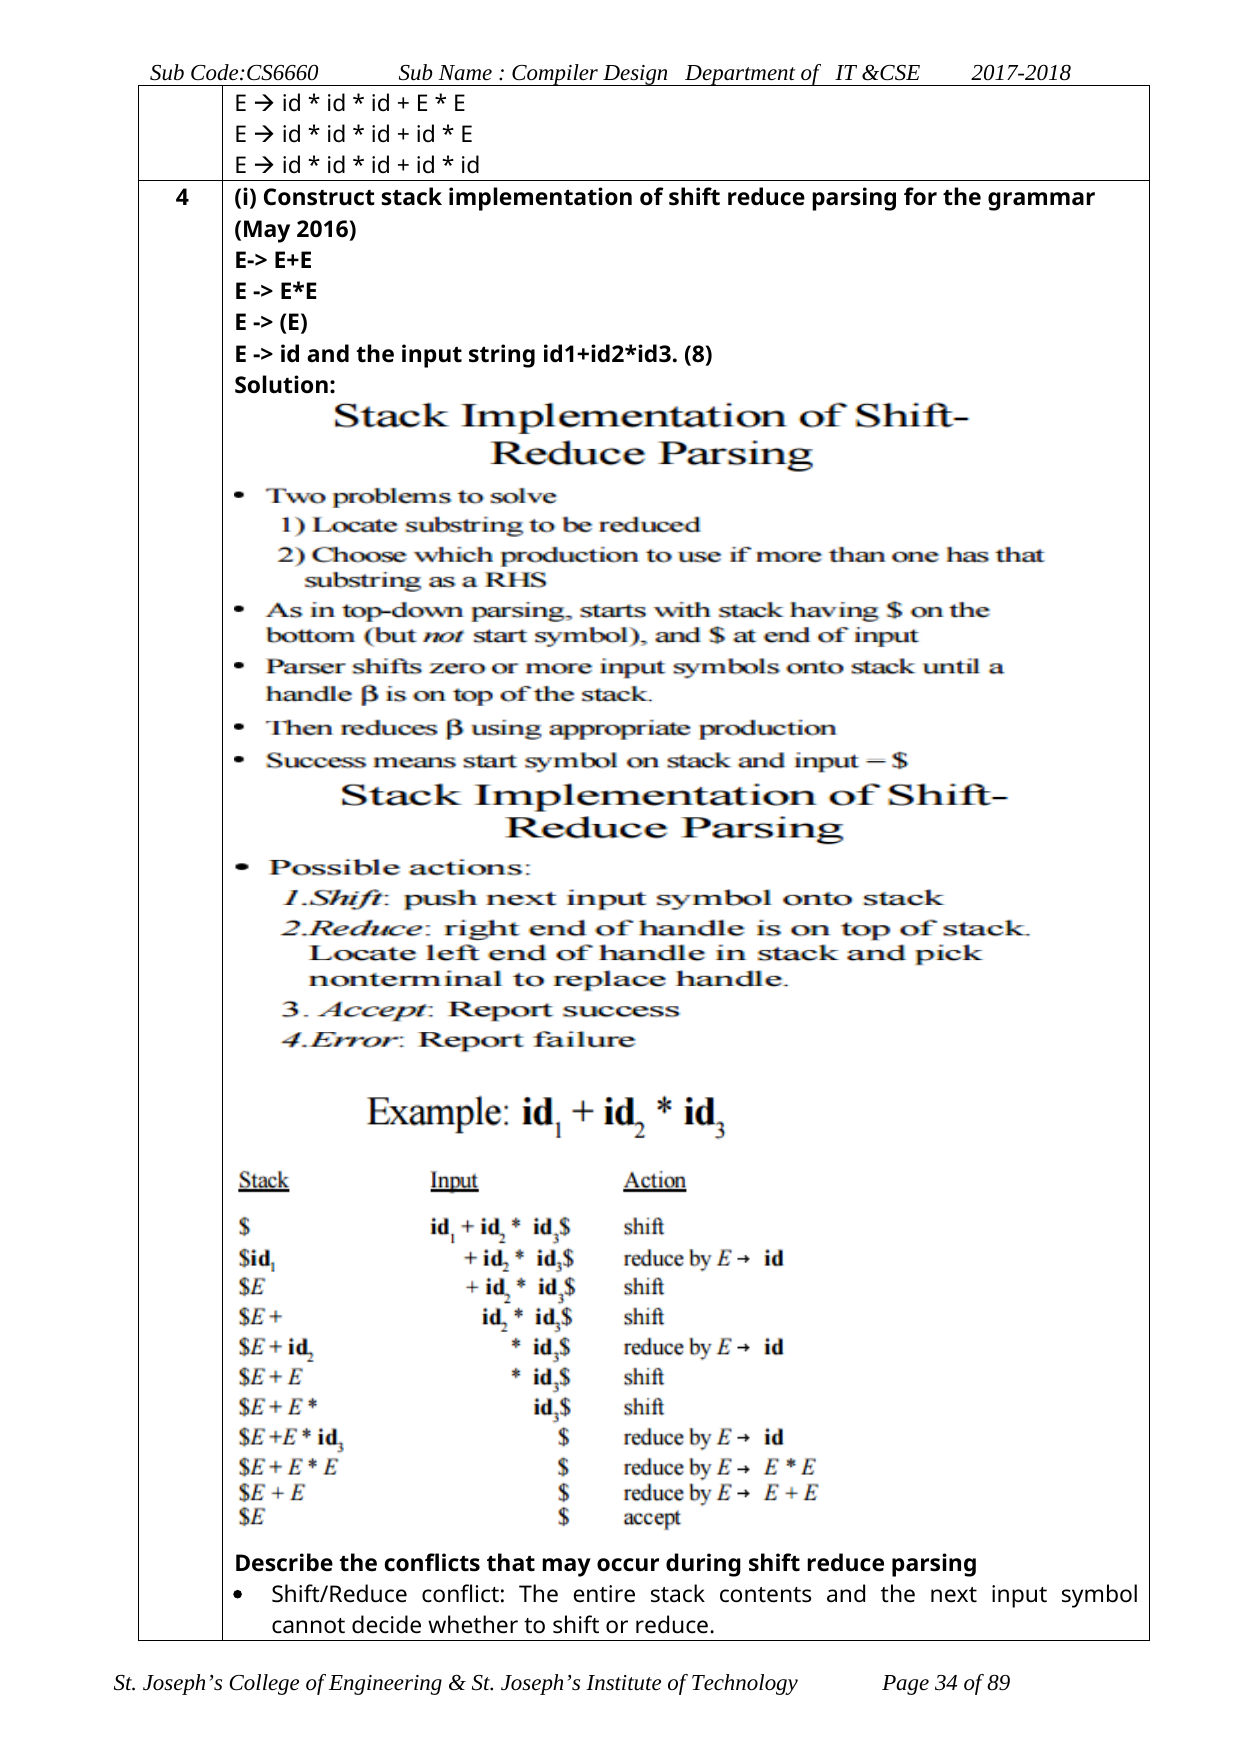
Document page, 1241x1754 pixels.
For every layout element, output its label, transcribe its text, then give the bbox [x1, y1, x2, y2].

table_cell 4 [139, 181, 222, 1640]
picture [234, 399, 1064, 1547]
table_cell 3 [139, 86, 222, 180]
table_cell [223, 181, 1149, 1640]
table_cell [223, 86, 1149, 180]
